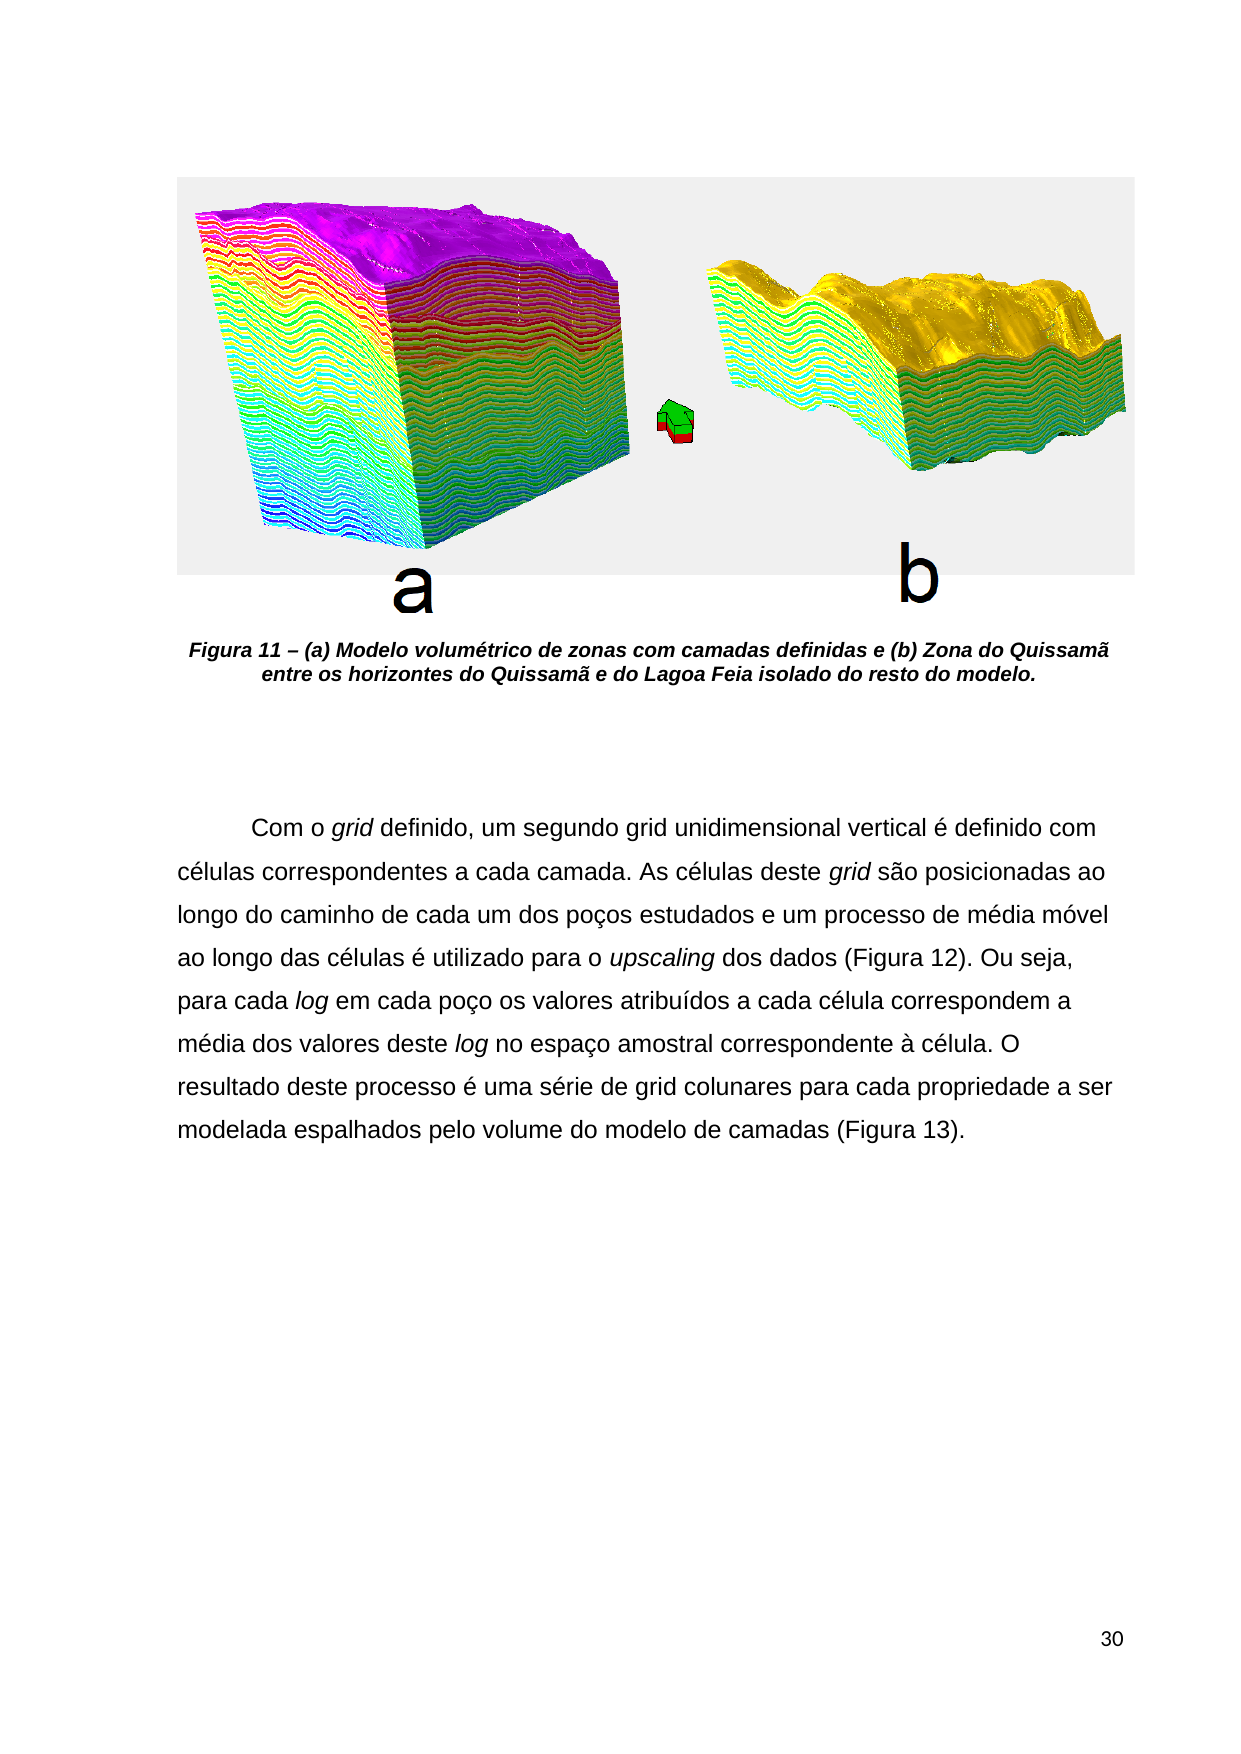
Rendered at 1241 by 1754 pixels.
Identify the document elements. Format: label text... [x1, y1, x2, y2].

text Com o grid definido, um segundo grid unidimensional vertical é definido com células correspondentes a cada camada. As células deste grid são posicionadas ao longo do caminho de cada um dos poços estudados e um processo de média móvel ao longo das células é utilizado para o upscaling dos dados (Figura 12). Ou seja, para cada log em cada poço os valores atribuídos a cada célula correspondem a média dos valores deste log no espaço amostral correspondente à célula. O resultado deste processo é uma série de grid colunares para cada propriedade a ser modelada espalhados pelo volume do modelo de camadas (Figura 13). [177, 813, 1123, 1144]
text Figura 11 – (a) Modelo volumétrico de zonas com camadas definidas e (b) Zona do Quissamã entre os horizontes do Quissamã e do Lagoa Feia isolado do resto do modelo. [177, 638, 1123, 686]
picture [177, 177, 1135, 620]
